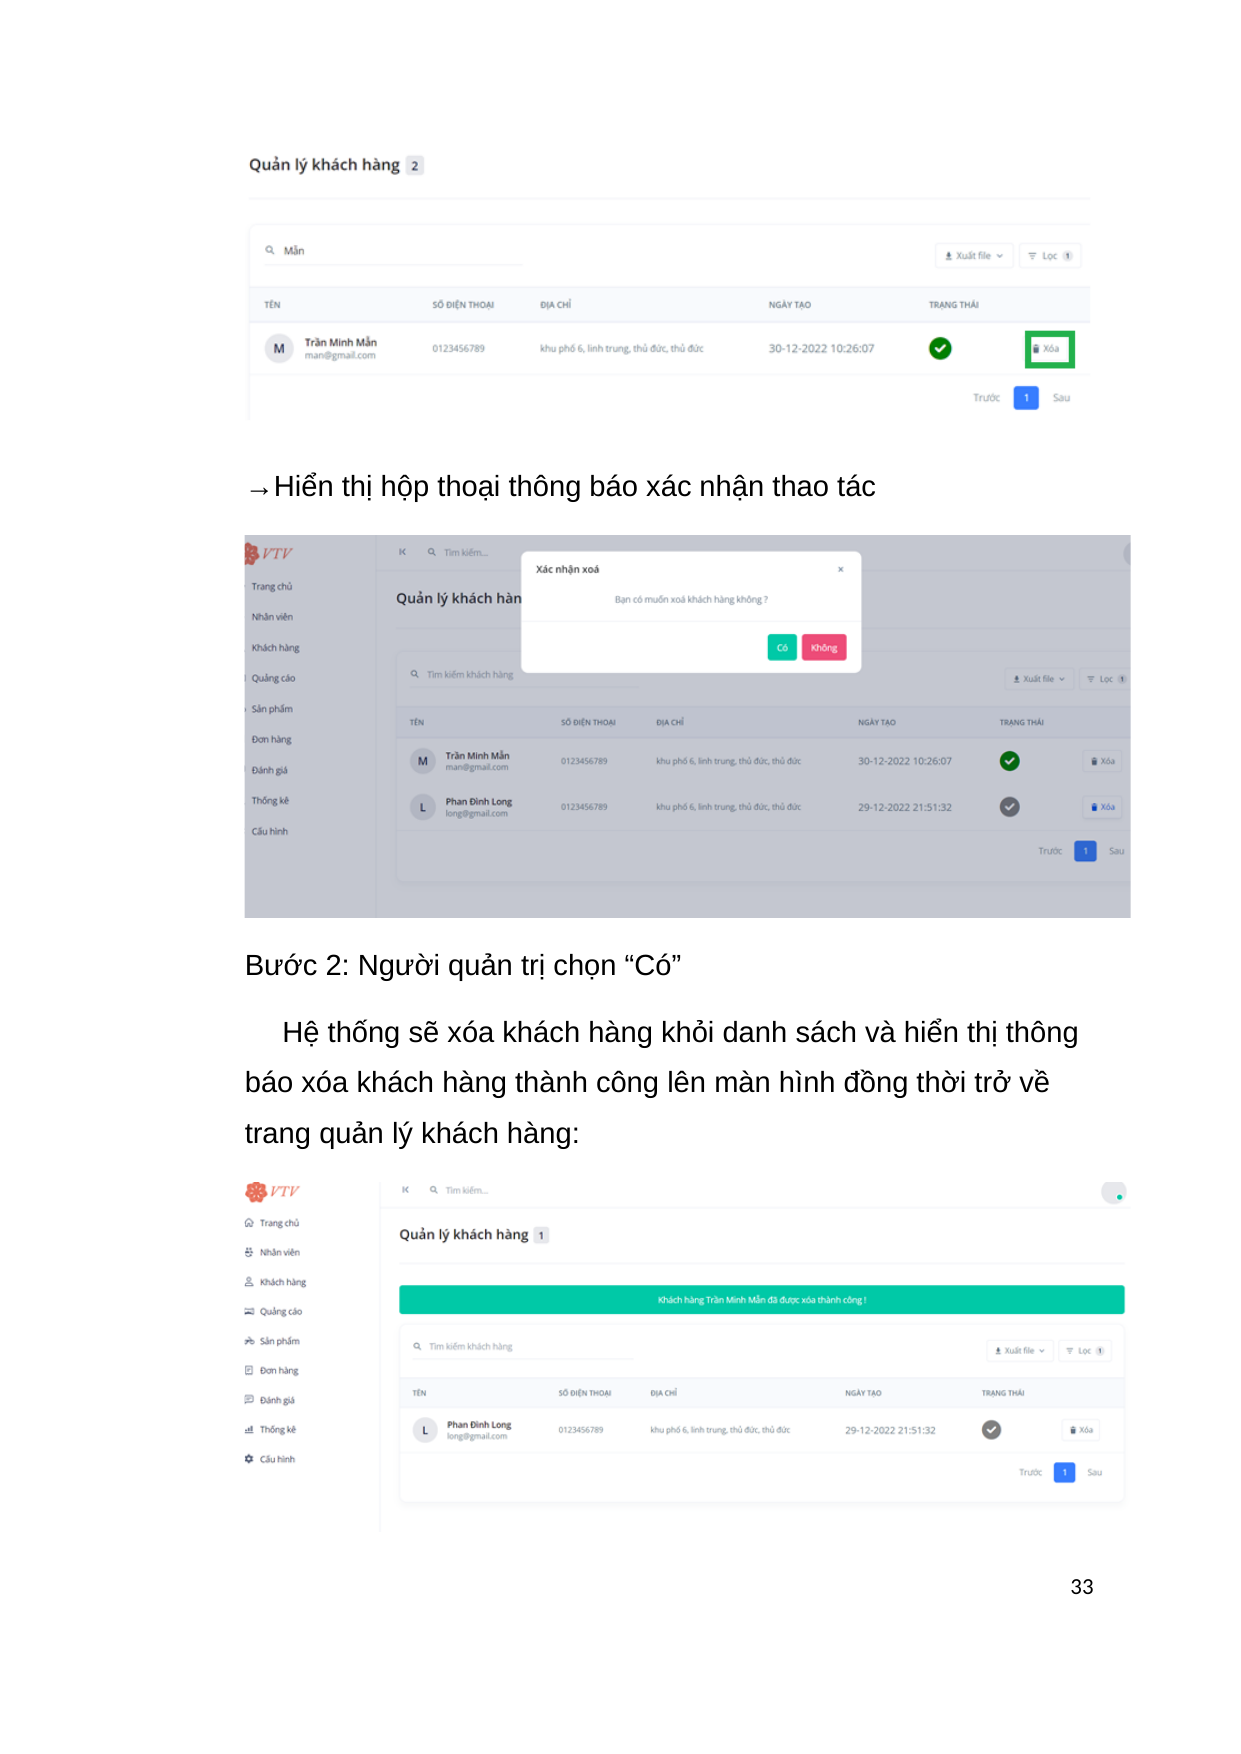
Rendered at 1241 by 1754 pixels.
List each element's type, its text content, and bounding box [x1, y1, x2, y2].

text Hệ thống sẽ xóa khách hàng khỏi danh sách và hiển thị thông báo xóa khách hàng thành công lên màn hình đồng thời trở về trang quản lý khách hàng: [244, 1015, 1093, 1149]
picture [244, 535, 1131, 918]
picture [244, 147, 1114, 439]
picture [244, 1182, 1131, 1532]
text →Hiển thị hộp thoại thông báo xác nhận thao tác [244, 469, 1093, 502]
text Bước 2: Người quản trị chọn “Có” [244, 948, 1093, 982]
